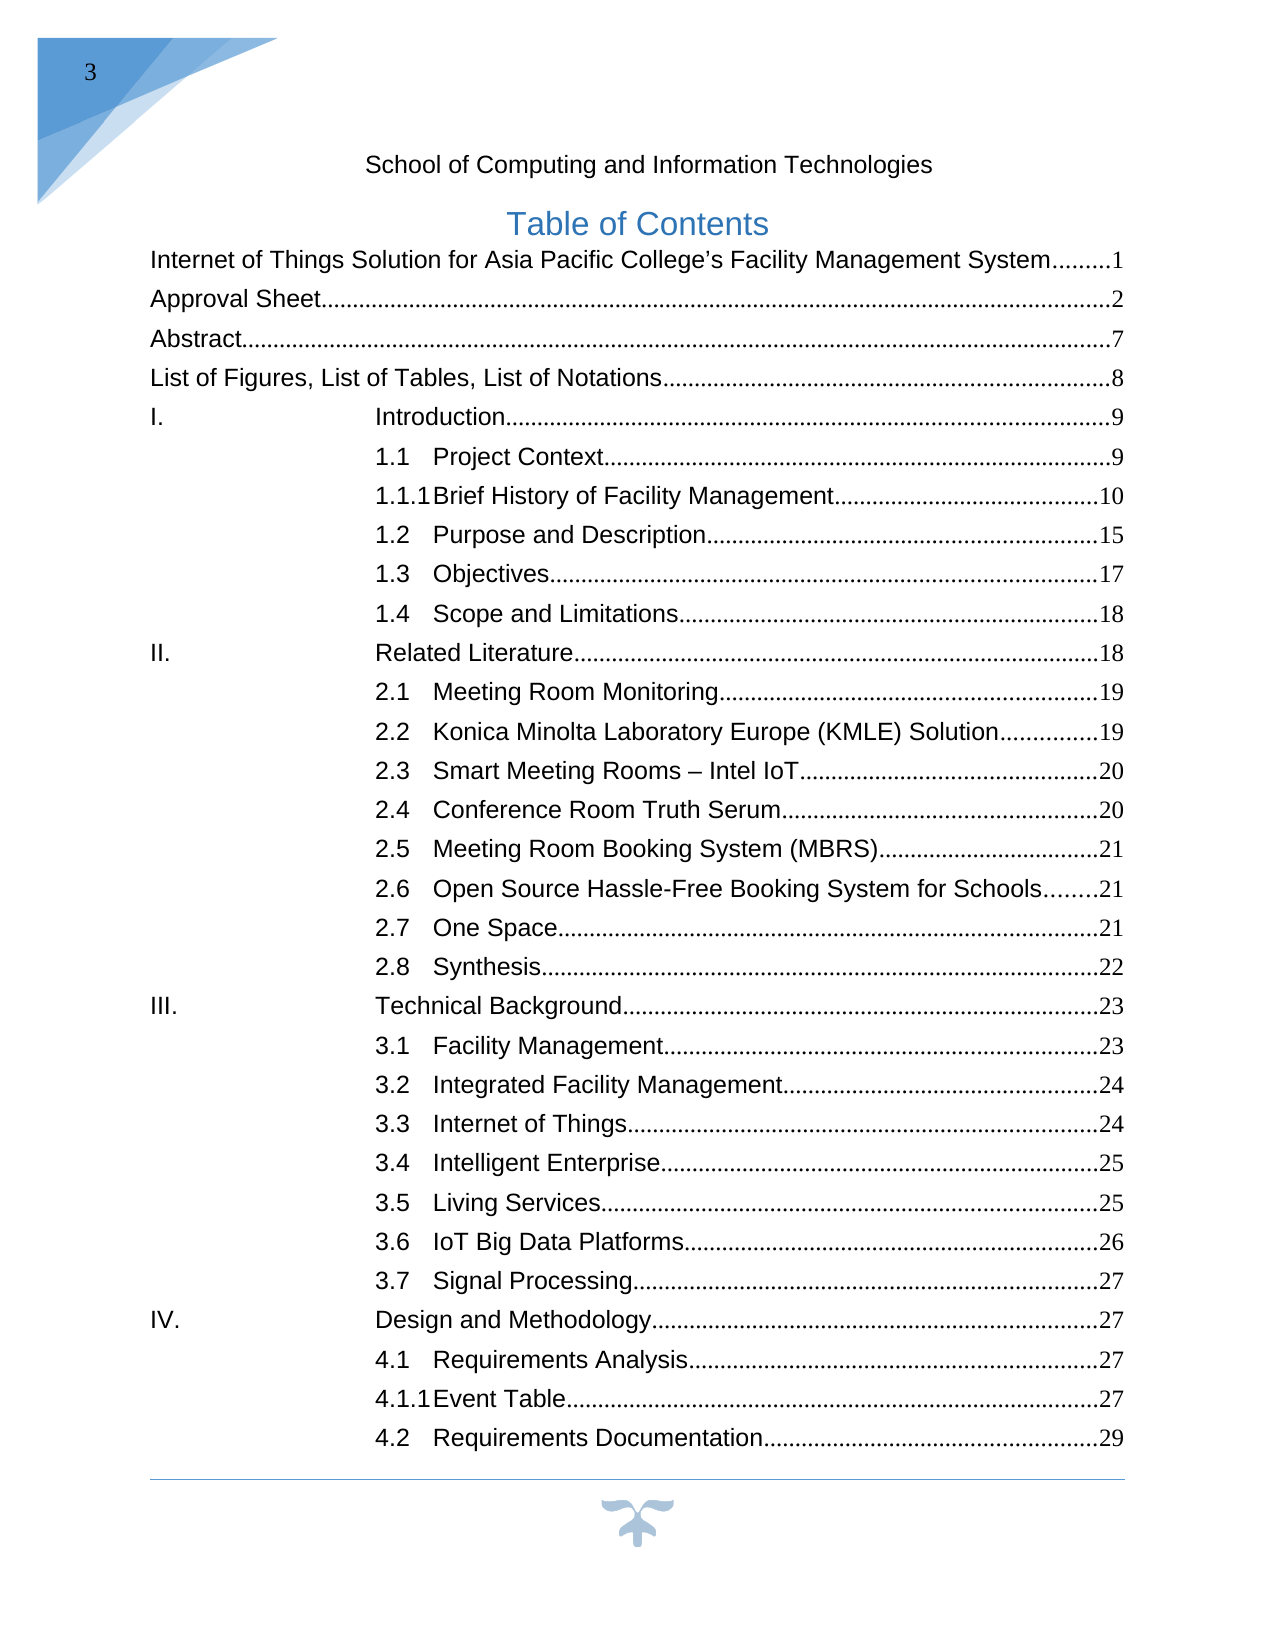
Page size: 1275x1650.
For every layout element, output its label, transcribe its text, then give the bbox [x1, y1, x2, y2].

picture [37, 37, 279, 206]
text School of Computing and Information Technologies [150, 150, 1125, 179]
